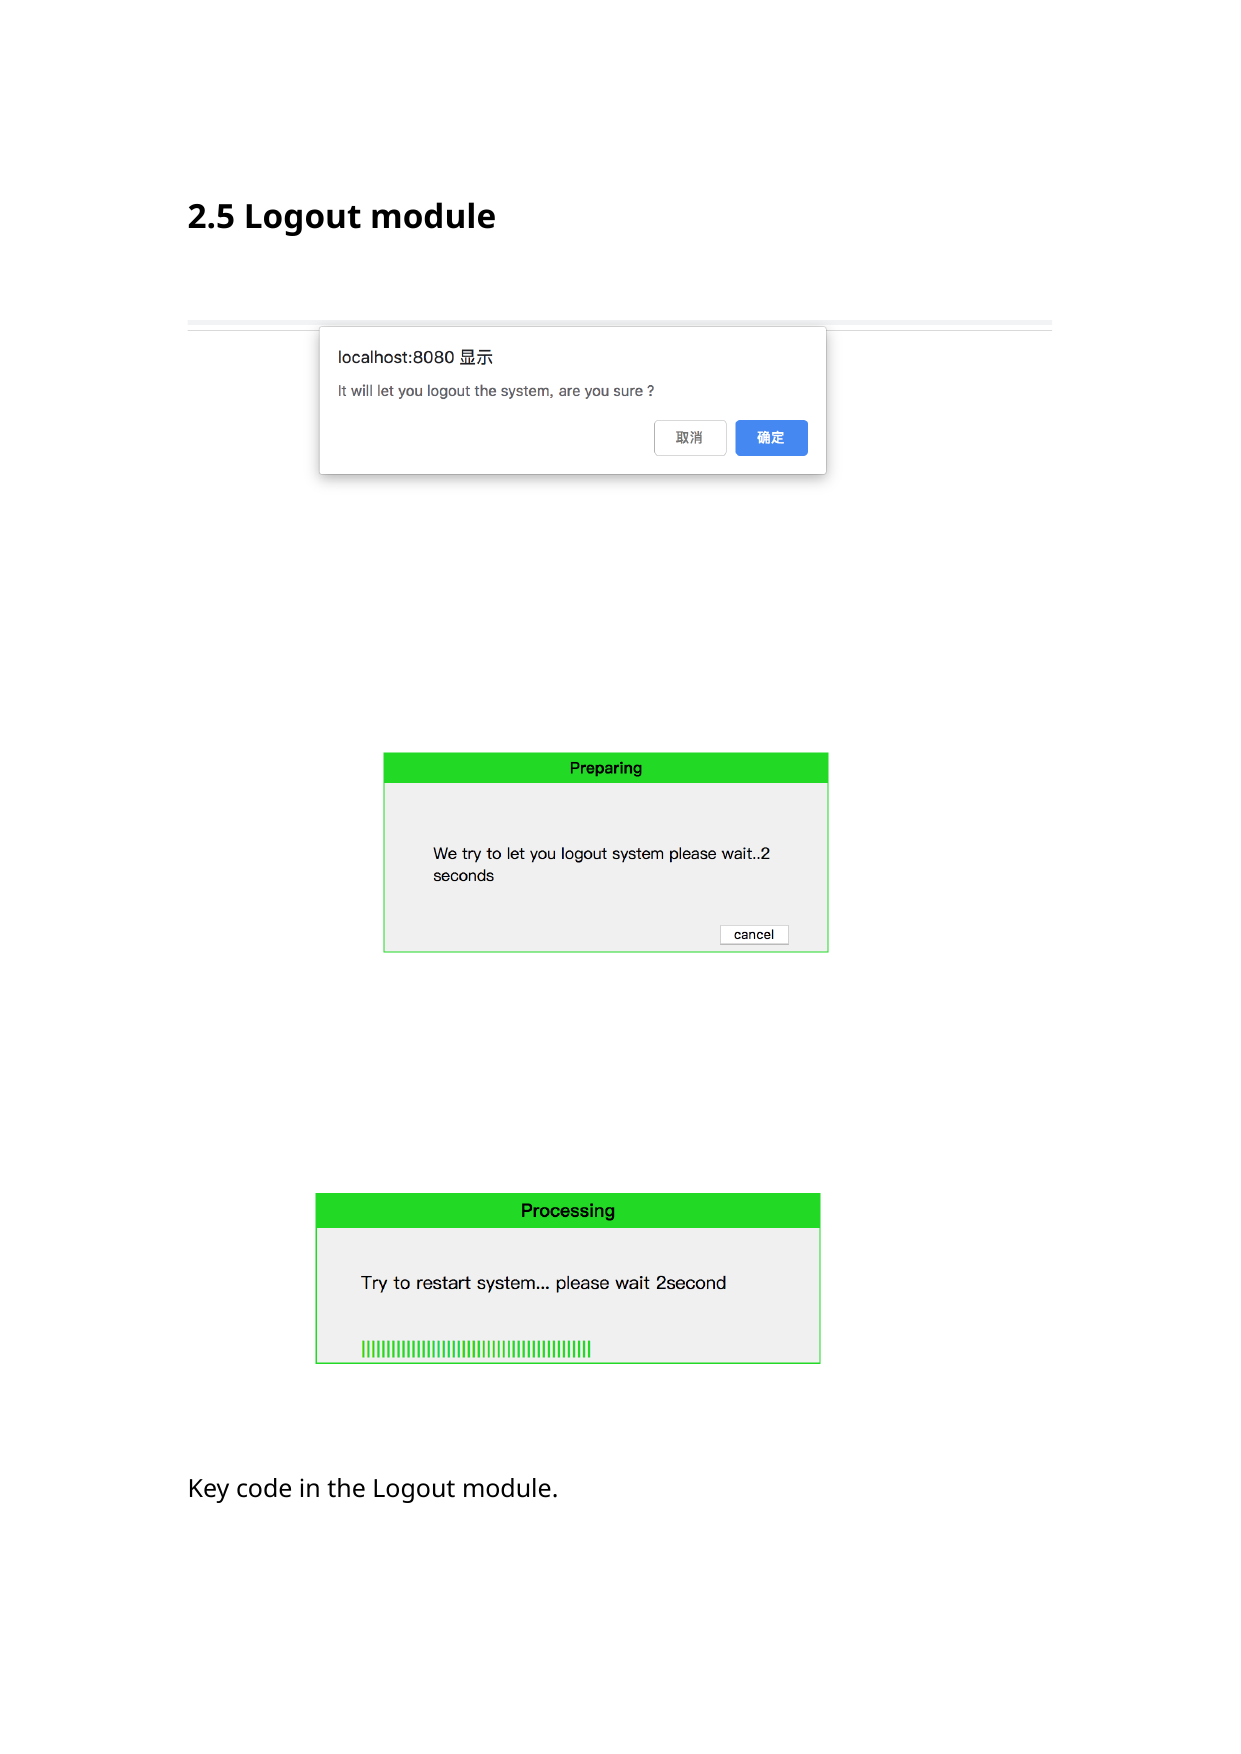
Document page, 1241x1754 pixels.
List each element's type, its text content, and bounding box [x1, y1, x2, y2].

subtitle 2.5 Logout module [187, 172, 1053, 260]
text Key code in the Logout module. [187, 1466, 1053, 1510]
picture [187, 1113, 1053, 1457]
picture [187, 672, 1053, 1073]
picture [187, 320, 1053, 633]
